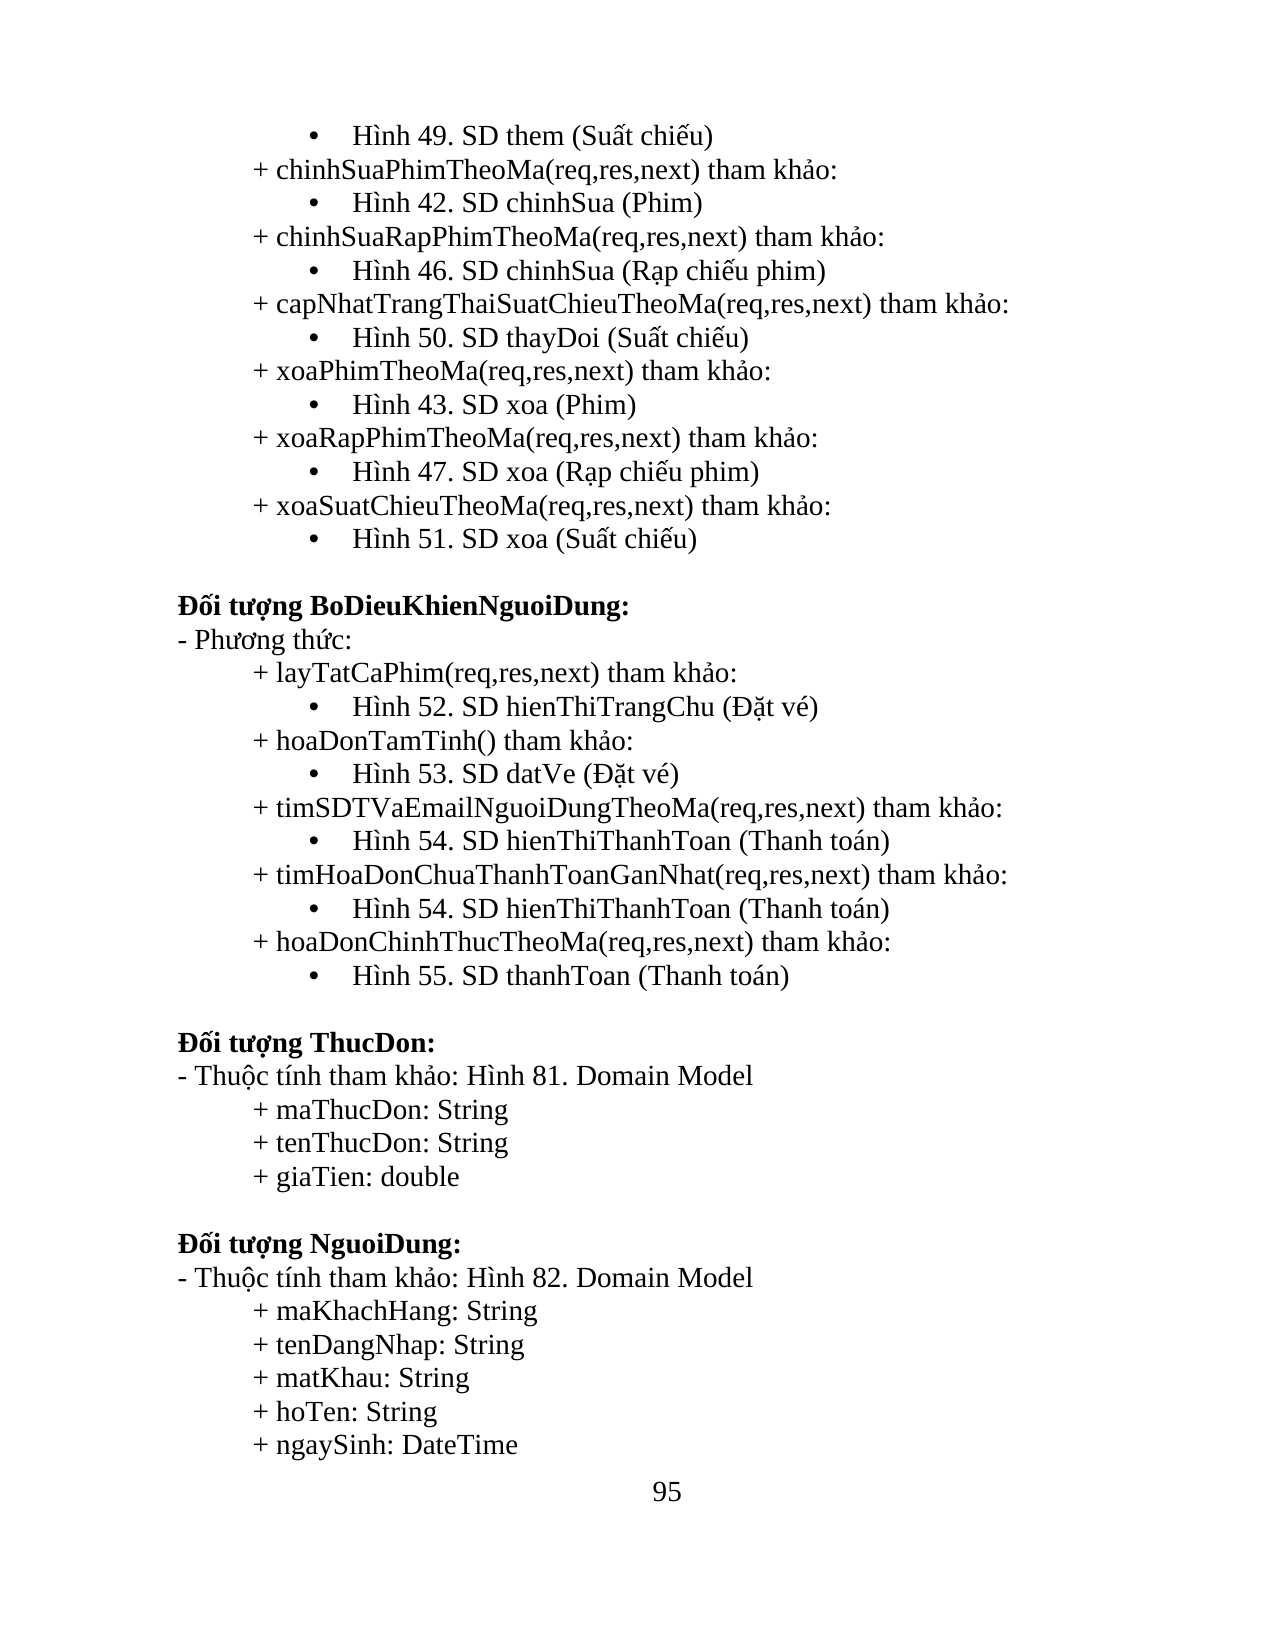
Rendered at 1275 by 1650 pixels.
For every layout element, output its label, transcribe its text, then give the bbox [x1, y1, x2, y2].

list + ngaySinh: DateTime [177, 1427, 1157, 1461]
list - Phương thức: [177, 622, 1157, 656]
list Hình 46. SD chinhSua (Rạp chiếu phim) [308, 252, 1157, 286]
list + chinhSuaPhimTheoMa(req,res,next) tham khảo: [177, 152, 1157, 185]
list Hình 43. SD xoa (Phim) [308, 387, 1157, 421]
list + hoaDonTamTinh() tham khảo: [177, 723, 1157, 756]
list + timHoaDonChuaThanhToanGanNhat(req,res,next) tham khảo: [177, 857, 1157, 891]
list Hình 49. SD them (Suất chiếu) [308, 118, 1157, 152]
list + tenDangNhap: String [177, 1327, 1157, 1360]
list + hoaDonChinhThucTheoMa(req,res,next) tham khảo: [177, 924, 1157, 958]
list Đối tượng ThucDon: [177, 1025, 1157, 1058]
list + xoaSuatChieuTheoMa(req,res,next) tham khảo: [177, 488, 1157, 521]
list Hình 50. SD thayDoi (Suất chiếu) [308, 320, 1157, 353]
list + chinhSuaRapPhimTheoMa(req,res,next) tham khảo: [177, 219, 1157, 252]
list Hình 47. SD xoa (Rạp chiếu phim) [308, 454, 1157, 488]
list + xoaPhimTheoMa(req,res,next) tham khảo: [177, 353, 1157, 387]
list + timSDTVaEmailNguoiDungTheoMa(req,res,next) tham khảo: [177, 790, 1157, 823]
list Hình 53. SD datVe (Đặt vé) [308, 756, 1157, 790]
list Hình 52. SD hienThiTrangChu (Đặt vé) [308, 689, 1157, 723]
list Hình 42. SD chinhSua (Phim) [308, 185, 1157, 219]
list + maThucDon: String [177, 1092, 1157, 1126]
list + hoTen: String [177, 1394, 1157, 1427]
list Đối tượng BoDieuKhienNguoiDung: [177, 588, 1157, 622]
list Hình 55. SD thanhToan (Thanh toán) [308, 958, 1157, 991]
list Hình 54. SD hienThiThanhToan (Thanh toán) [308, 891, 1157, 924]
list - Thuộc tính tham khảo: Hình 81. Domain Model [177, 1058, 1157, 1092]
list + capNhatTrangThaiSuatChieuTheoMa(req,res,next) tham khảo: [177, 286, 1157, 320]
list - Thuộc tính tham khảo: Hình 82. Domain Model [177, 1260, 1157, 1293]
list Hình 51. SD xoa (Suất chiếu) [308, 521, 1157, 555]
list Đối tượng NguoiDung: [177, 1226, 1157, 1260]
list + tenThucDon: String [177, 1126, 1157, 1159]
list Hình 54. SD hienThiThanhToan (Thanh toán) [308, 823, 1157, 857]
list + xoaRapPhimTheoMa(req,res,next) tham khảo: [177, 421, 1157, 454]
list + matKhau: String [177, 1360, 1157, 1394]
list + maKhachHang: String [177, 1293, 1157, 1327]
list + giaTien: double [177, 1159, 1157, 1193]
list + layTatCaPhim(req,res,next) tham khảo: [177, 656, 1157, 689]
